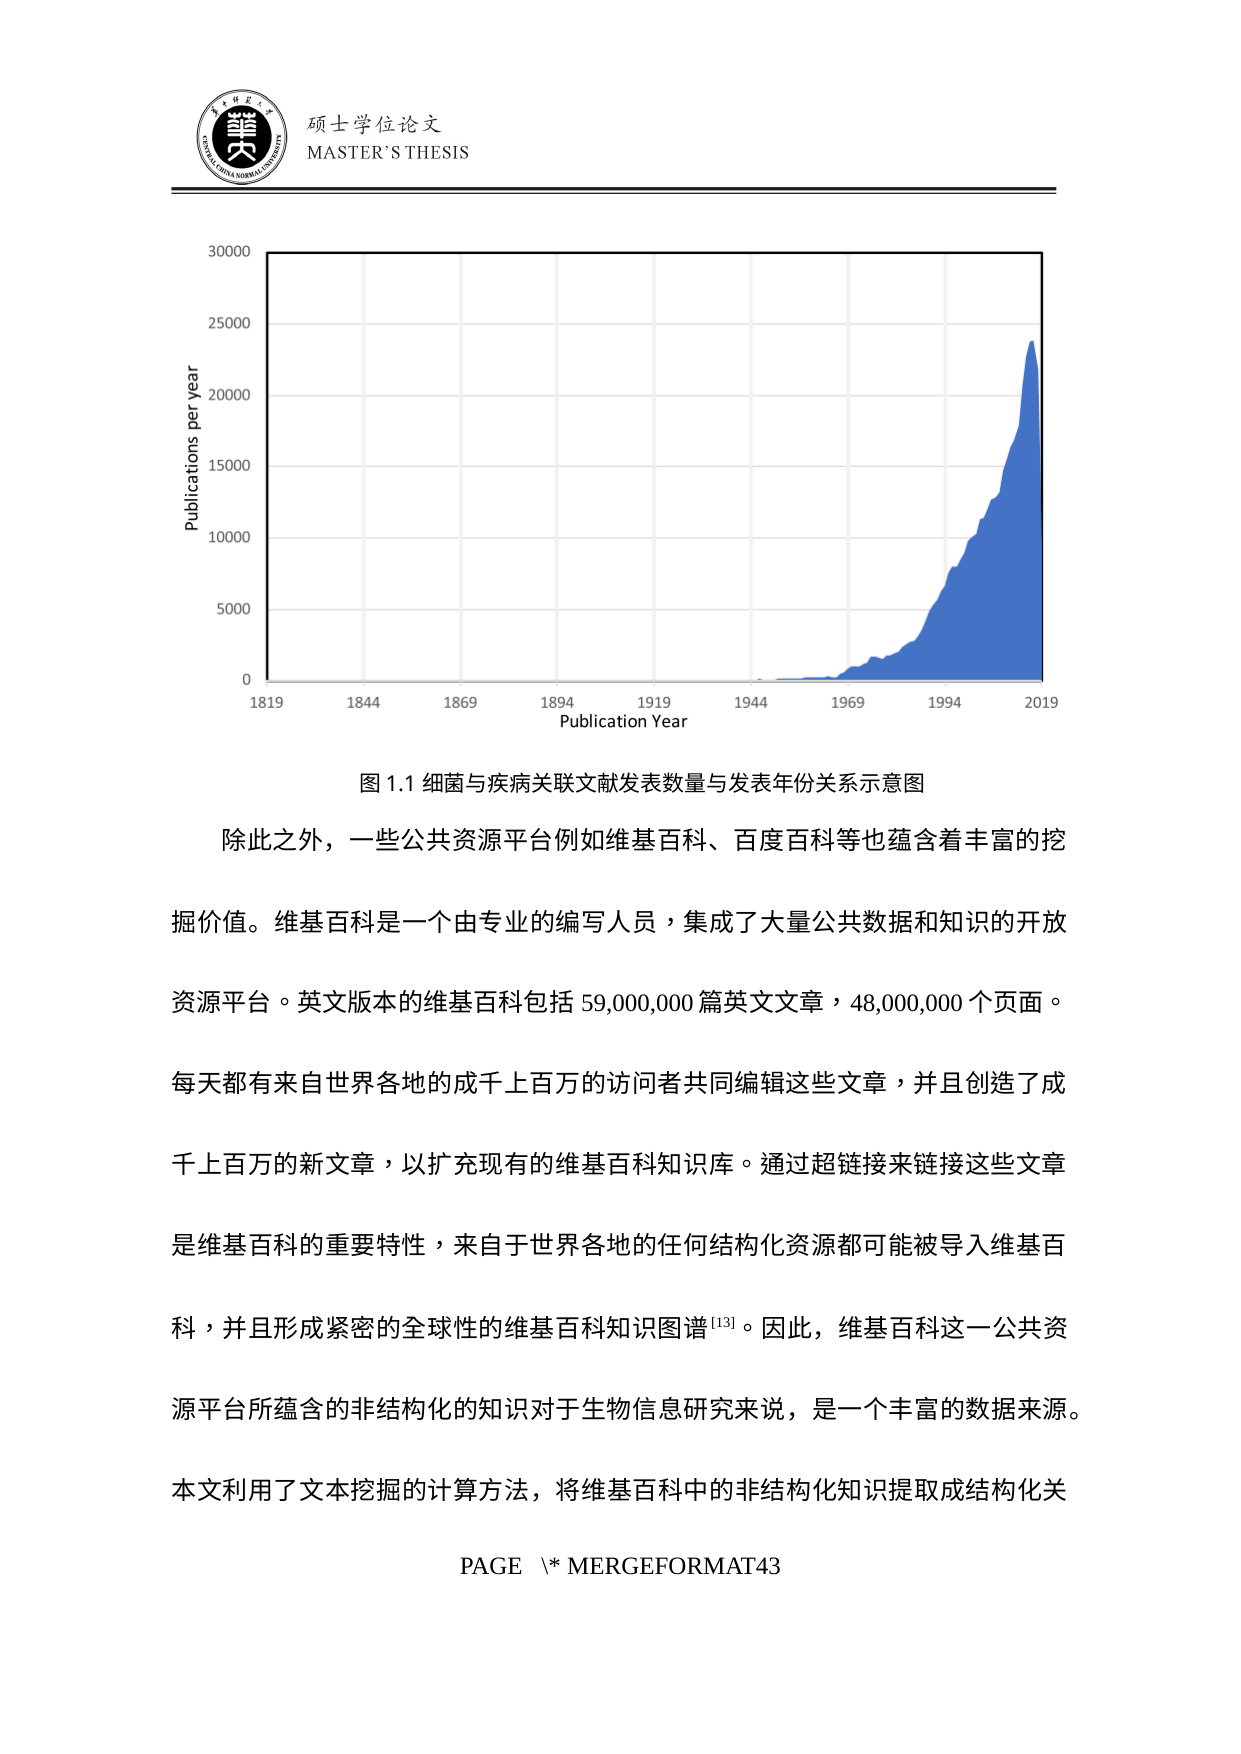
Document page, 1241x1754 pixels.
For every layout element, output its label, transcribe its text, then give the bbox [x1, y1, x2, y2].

picture [171, 238, 1069, 737]
text 图1.1 细菌与疾病关联文献发表数量与发表年份关系示意图 [171, 766, 1069, 798]
picture [171, 88, 1057, 194]
